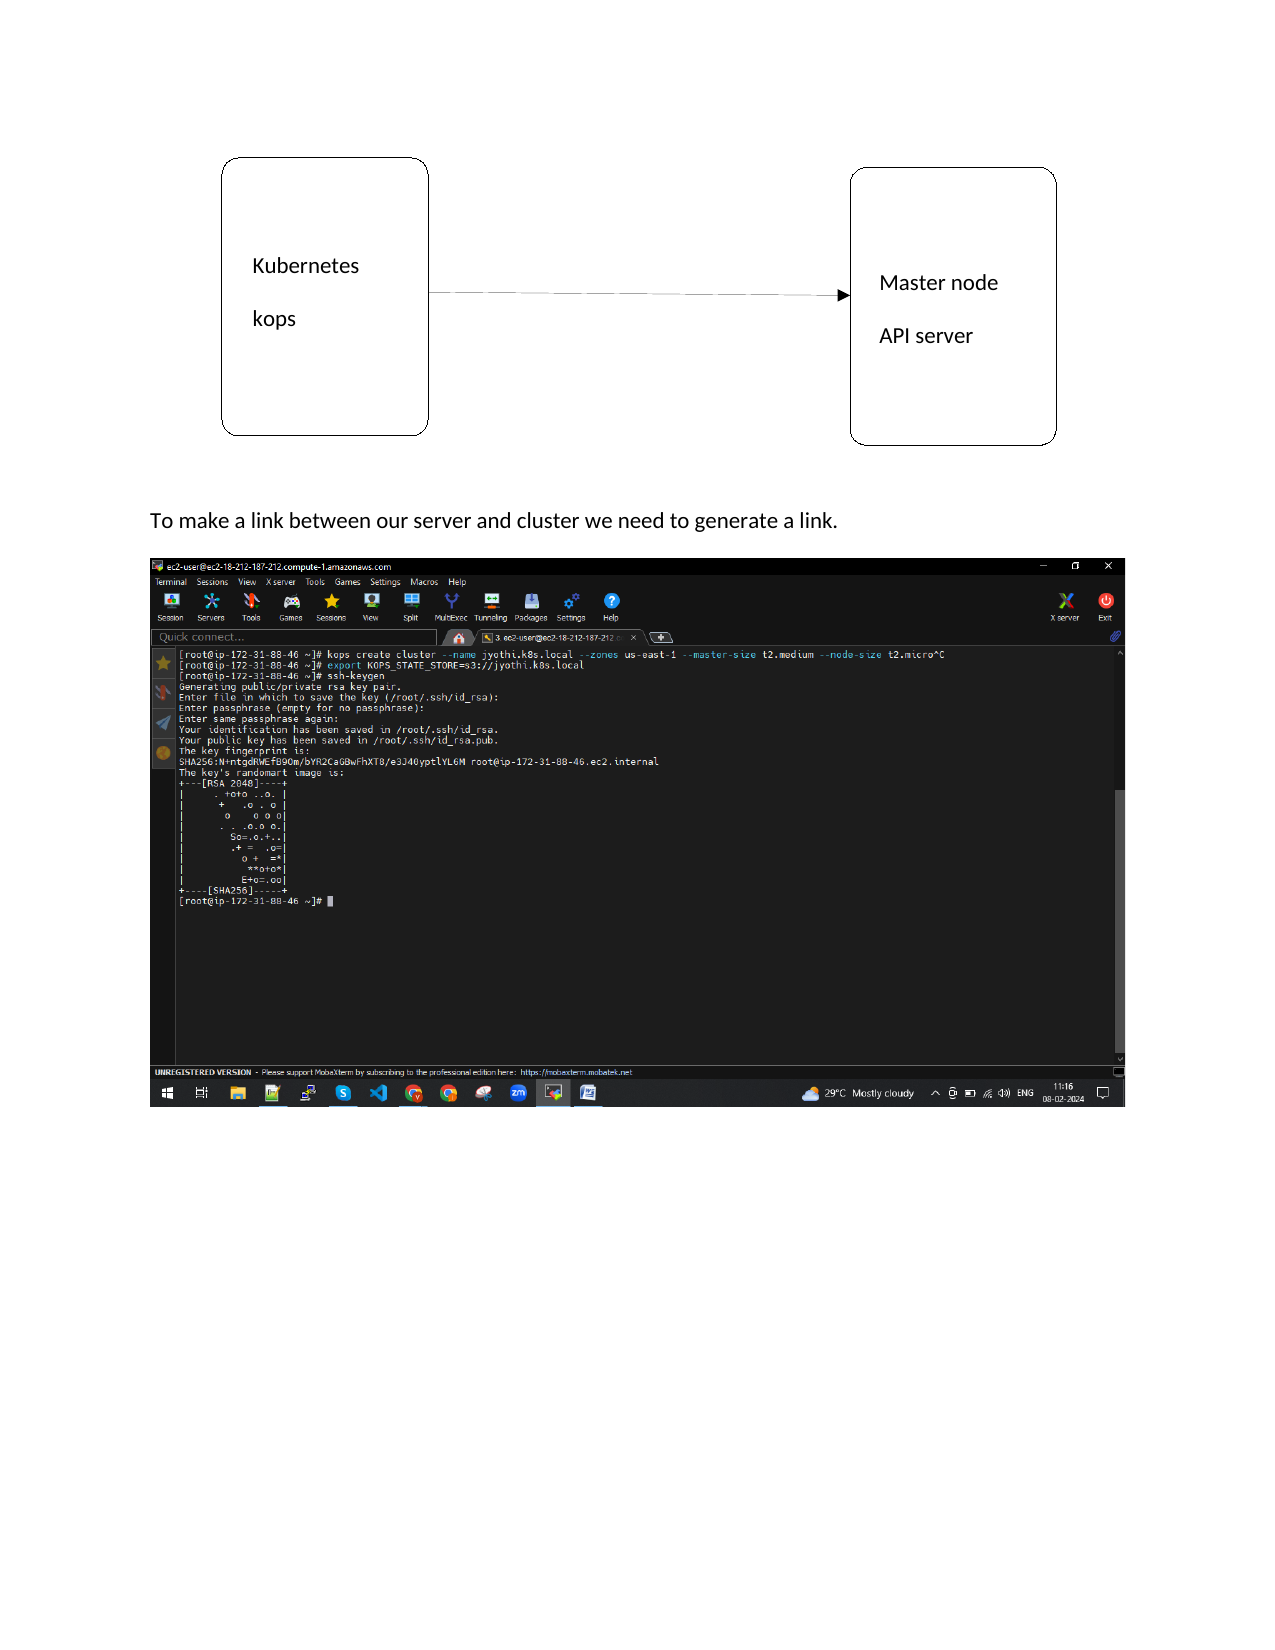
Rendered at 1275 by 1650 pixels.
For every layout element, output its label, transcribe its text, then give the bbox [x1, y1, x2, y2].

picture [150, 558, 1125, 1107]
text To make a link between our server and cluster we need to generate a link. [150, 506, 1125, 534]
